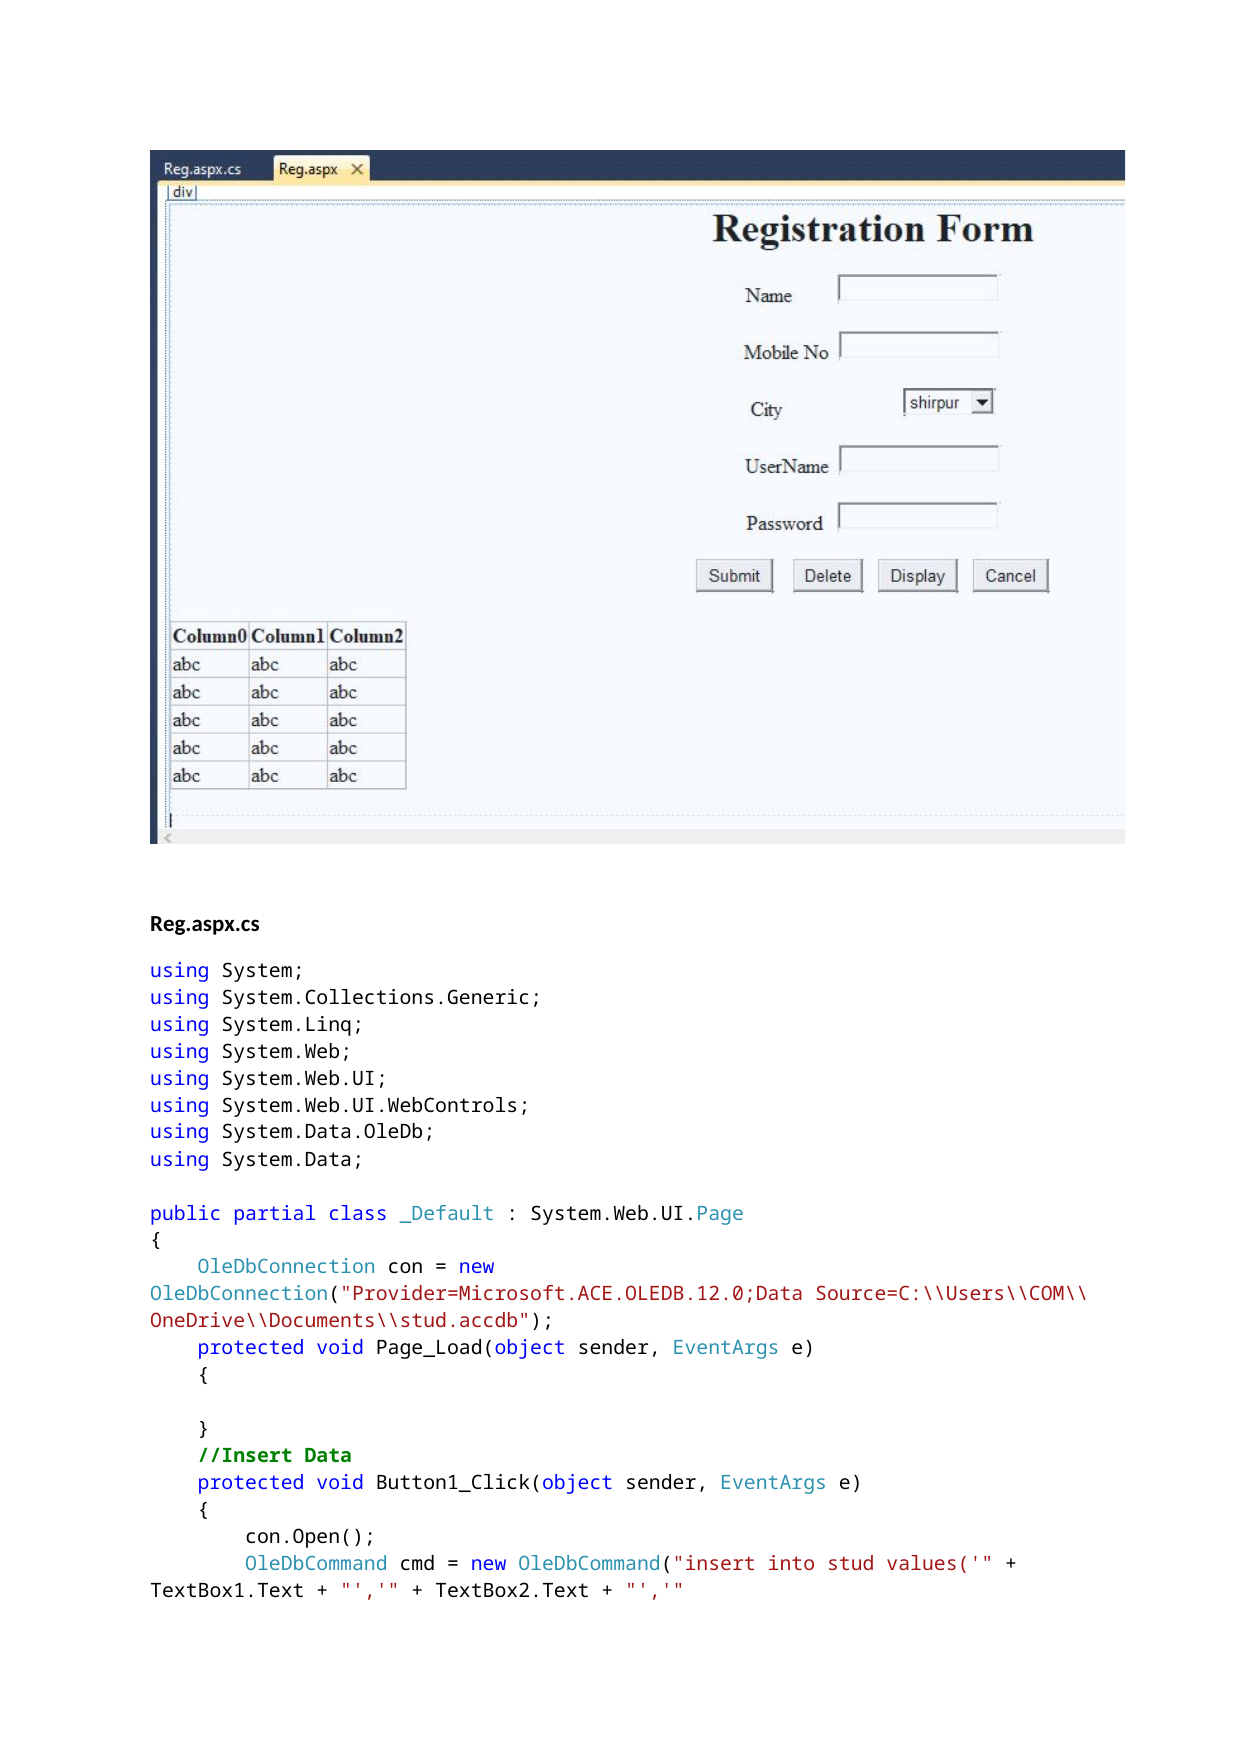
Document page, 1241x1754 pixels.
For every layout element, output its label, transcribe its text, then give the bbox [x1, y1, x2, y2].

text using System.Collections.Generic; [150, 983, 1090, 1010]
text OleDbConnection con = new OleDbConnection("Provider=Microsoft.ACE.OLEDB.12.0;Data Source=C:\\Users\\COM\\OneDrive\\Documents\\stud.accdb"); [150, 1253, 1090, 1334]
text OleDbCommand cmd = new OleDbCommand("insert into stud values('" + TextBox1.Text + "','" + TextBox2.Text + "','" [150, 1549, 1090, 1603]
text { [150, 1226, 1090, 1253]
picture [150, 150, 1125, 844]
text protected void Page_Load(object sender, EventArgs e) [150, 1334, 1090, 1361]
text { [150, 1496, 1090, 1522]
text using System.Data; [150, 1145, 1090, 1172]
text protected void Button1_Click(object sender, EventArgs e) [150, 1468, 1090, 1496]
text con.Open(); [150, 1522, 1090, 1549]
text using System.Web.UI; [150, 1064, 1090, 1091]
text using System.Linq; [150, 1010, 1090, 1037]
text { [150, 1361, 1090, 1388]
text using System.Web; [150, 1037, 1090, 1064]
text using System.Data.OleDb; [150, 1118, 1090, 1145]
text using System.Web.UI.WebControls; [150, 1091, 1090, 1118]
text Reg.aspx.cs [150, 909, 1090, 937]
text public partial class _Default : System.Web.UI.Page [150, 1199, 1090, 1226]
text } [150, 1414, 1090, 1442]
text using System; [150, 956, 1090, 983]
text //Insert Data [150, 1442, 1090, 1468]
